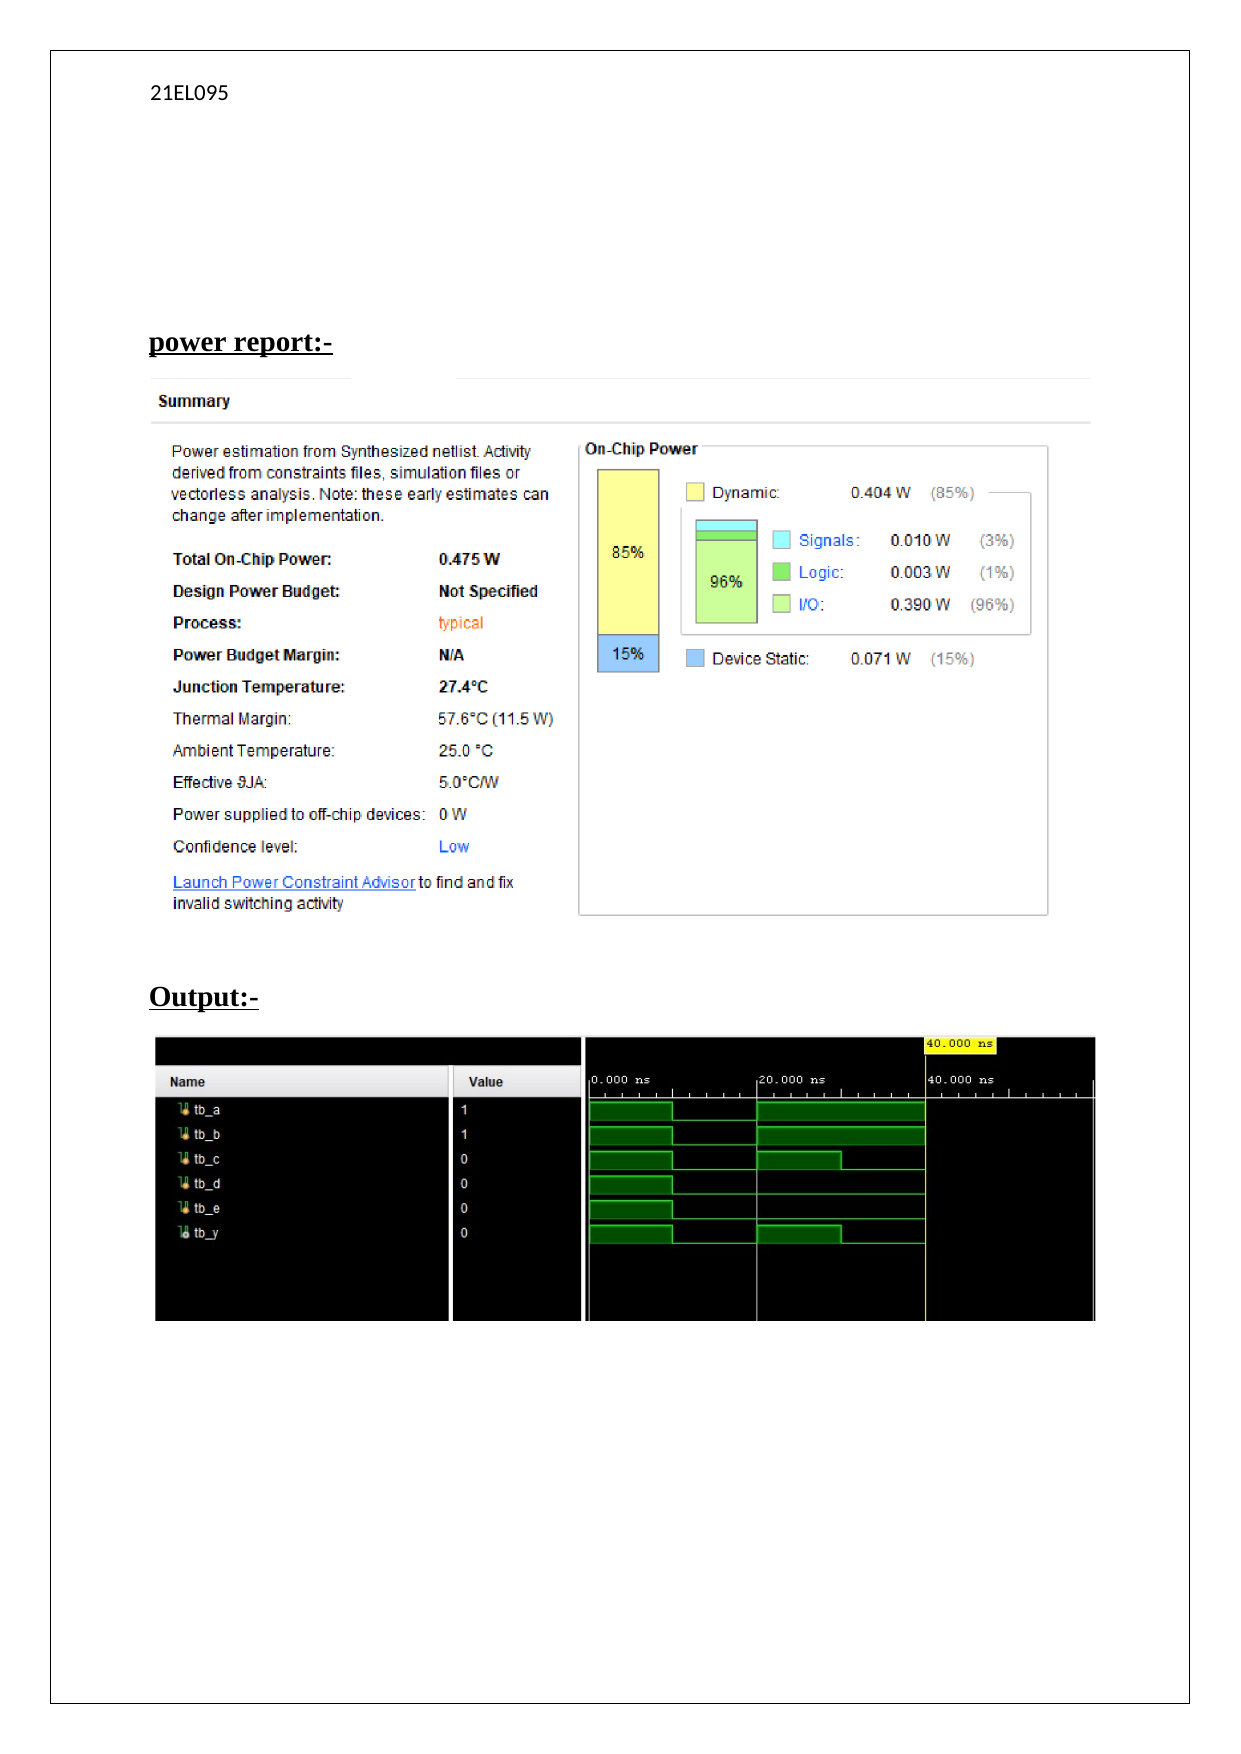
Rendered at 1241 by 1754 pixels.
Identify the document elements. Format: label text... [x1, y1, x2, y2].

picture [155, 1032, 1096, 1321]
text Output:- [148, 979, 1184, 1013]
text power report:- [148, 324, 1184, 358]
picture [150, 377, 1091, 973]
